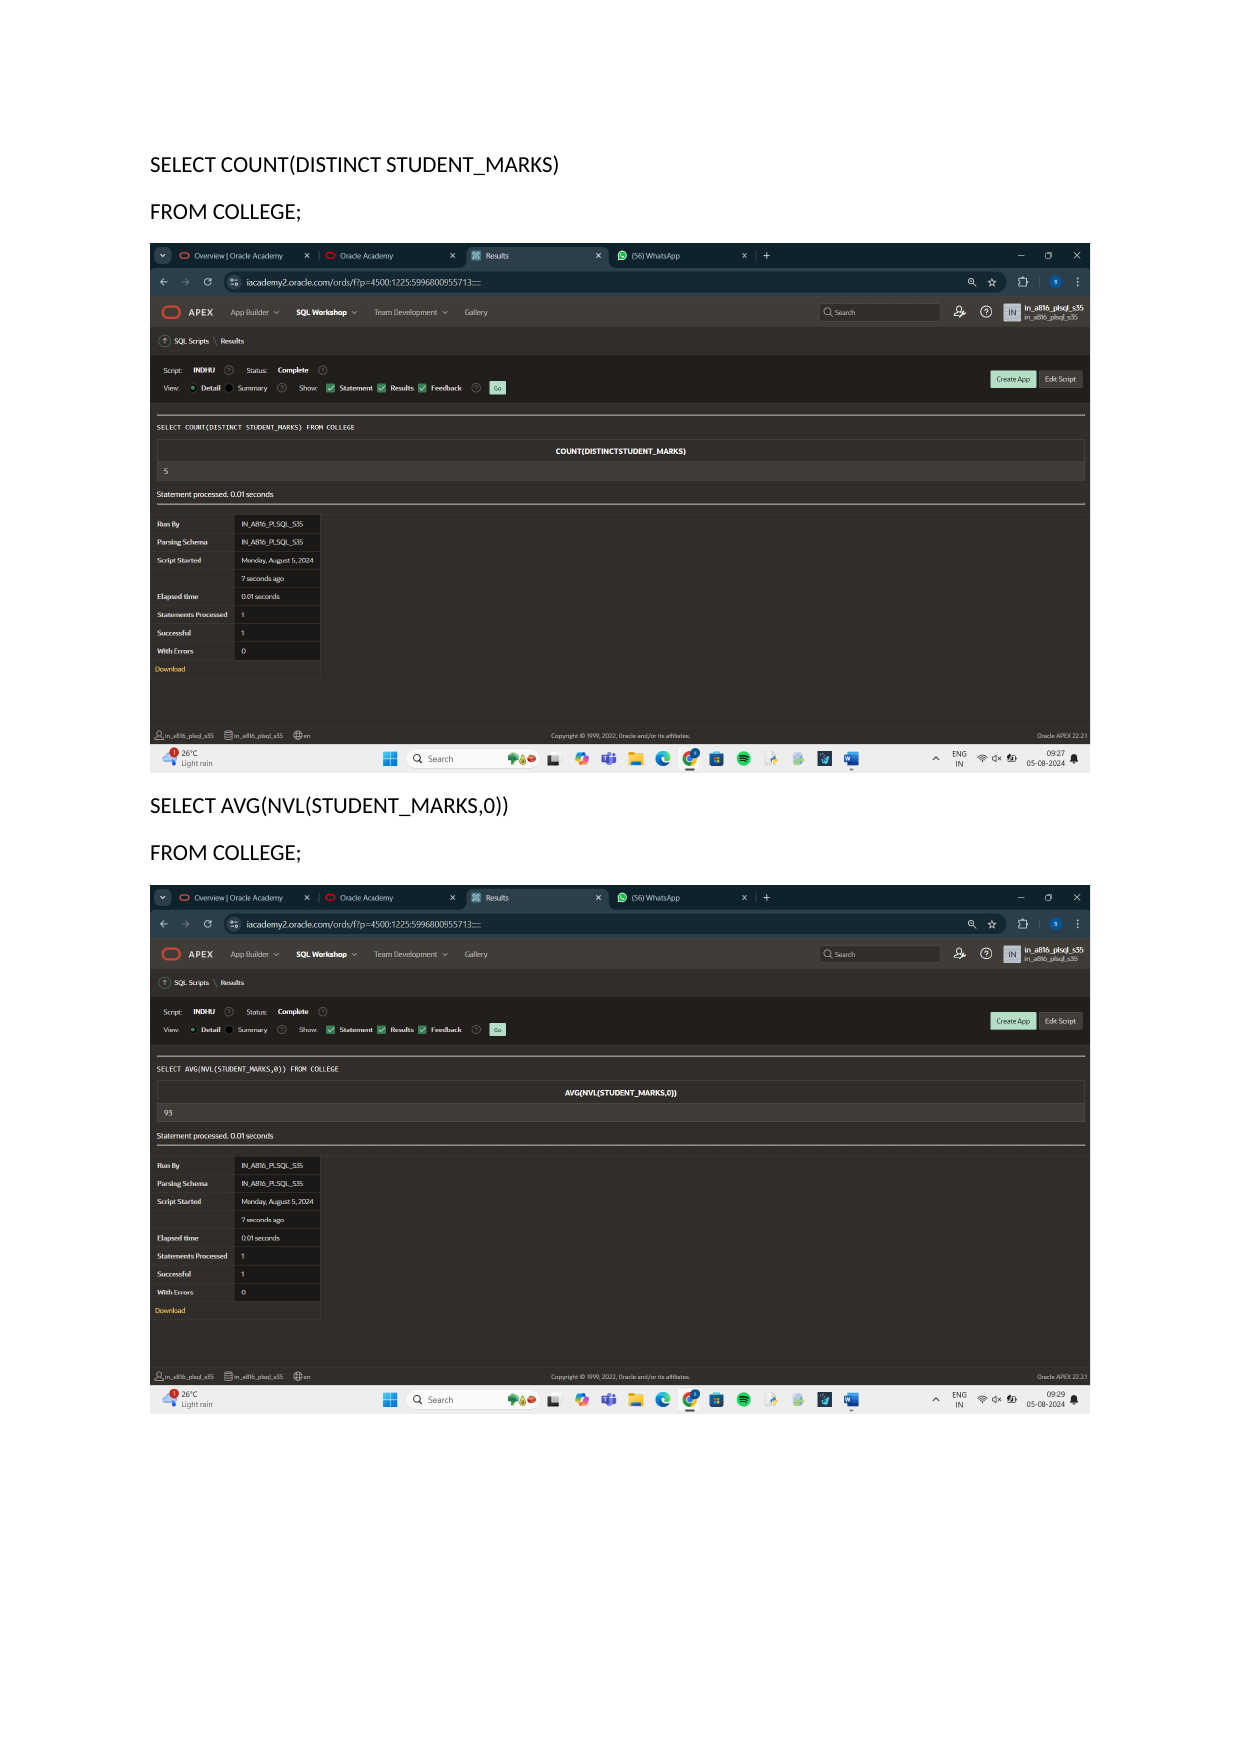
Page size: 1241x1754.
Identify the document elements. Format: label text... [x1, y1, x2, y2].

text SELECT AVG(NVL(STUDENT_MARKS,0)) [150, 791, 1090, 819]
text FROM COLLEGE; [150, 197, 1090, 225]
text SELECT COUNT(DISTINCT STUDENT_MARKS) [150, 150, 1090, 178]
picture [150, 243, 1091, 773]
text FROM COLLEGE; [150, 838, 1090, 866]
picture [150, 885, 1091, 1414]
